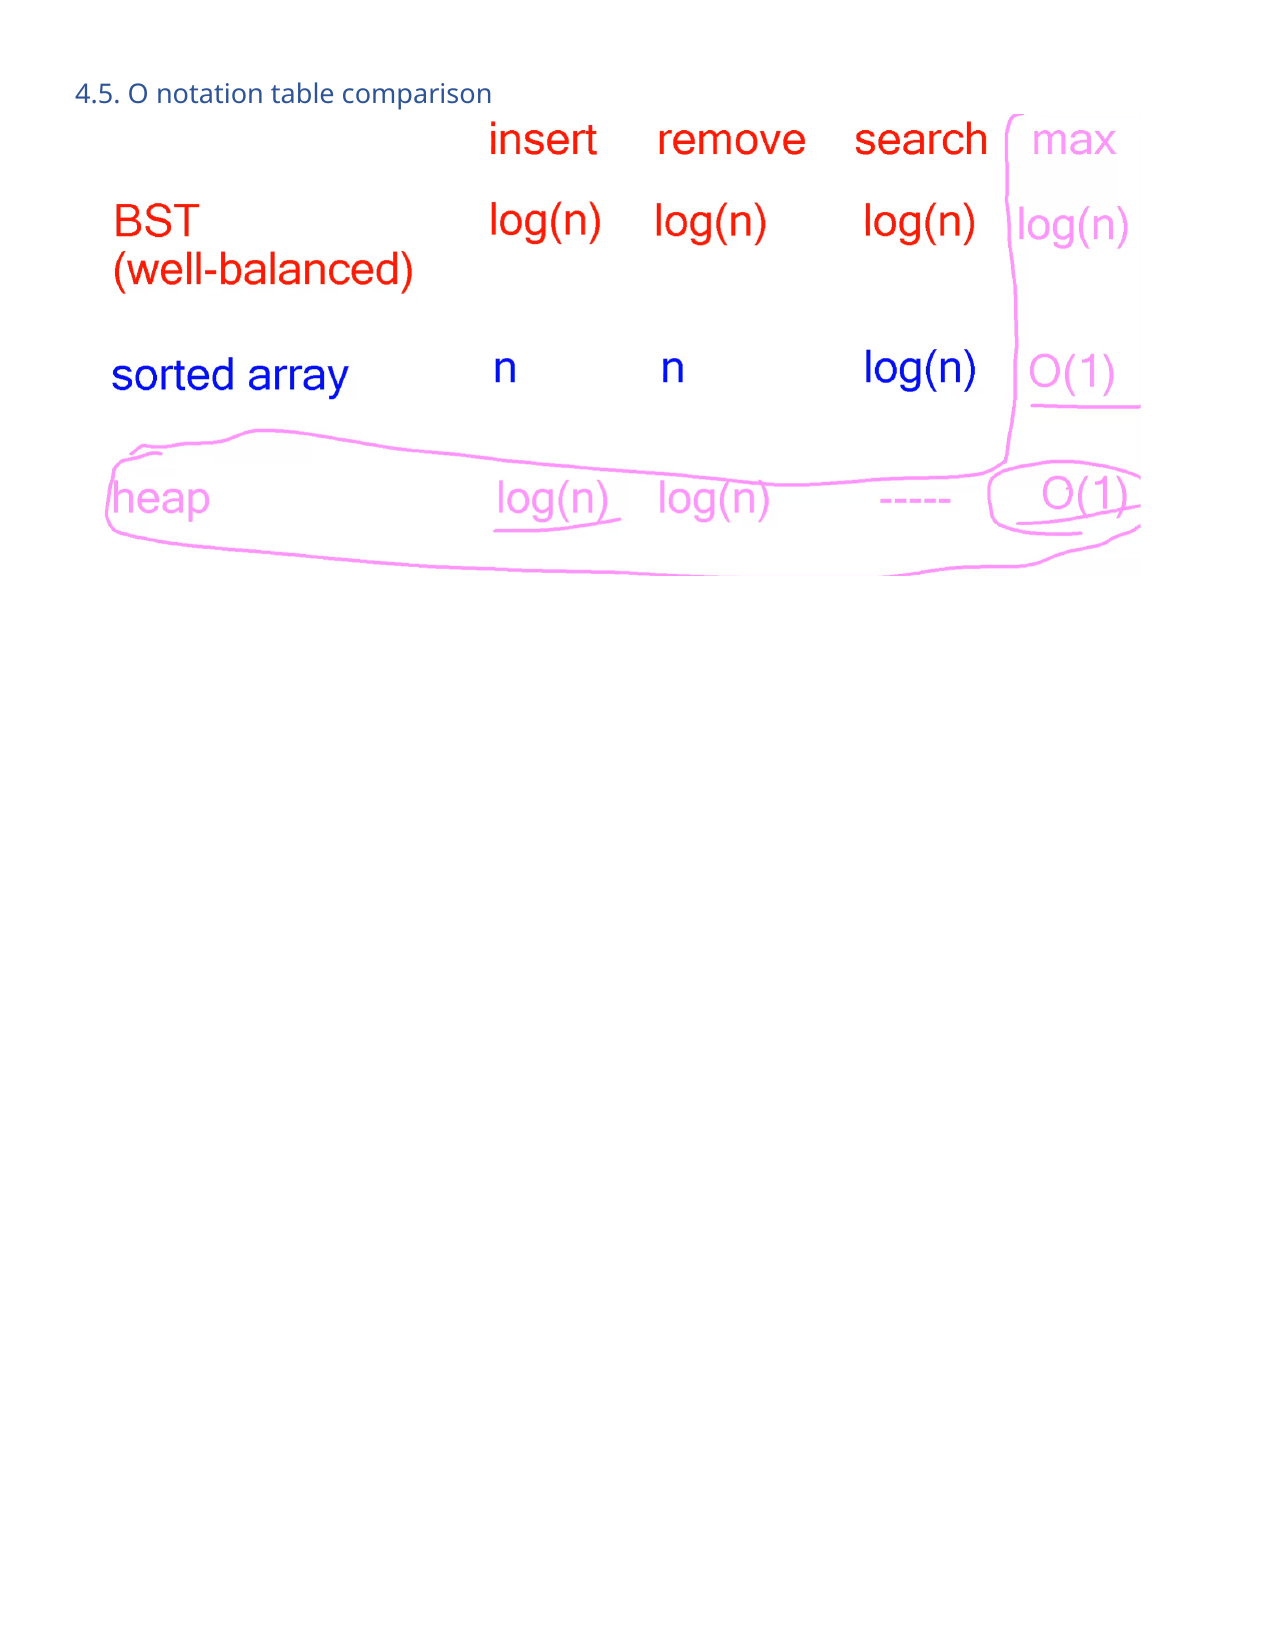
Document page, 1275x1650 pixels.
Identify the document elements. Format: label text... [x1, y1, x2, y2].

picture [75, 114, 1141, 576]
subtitle 4.5. О notation table comparison [75, 75, 1200, 112]
